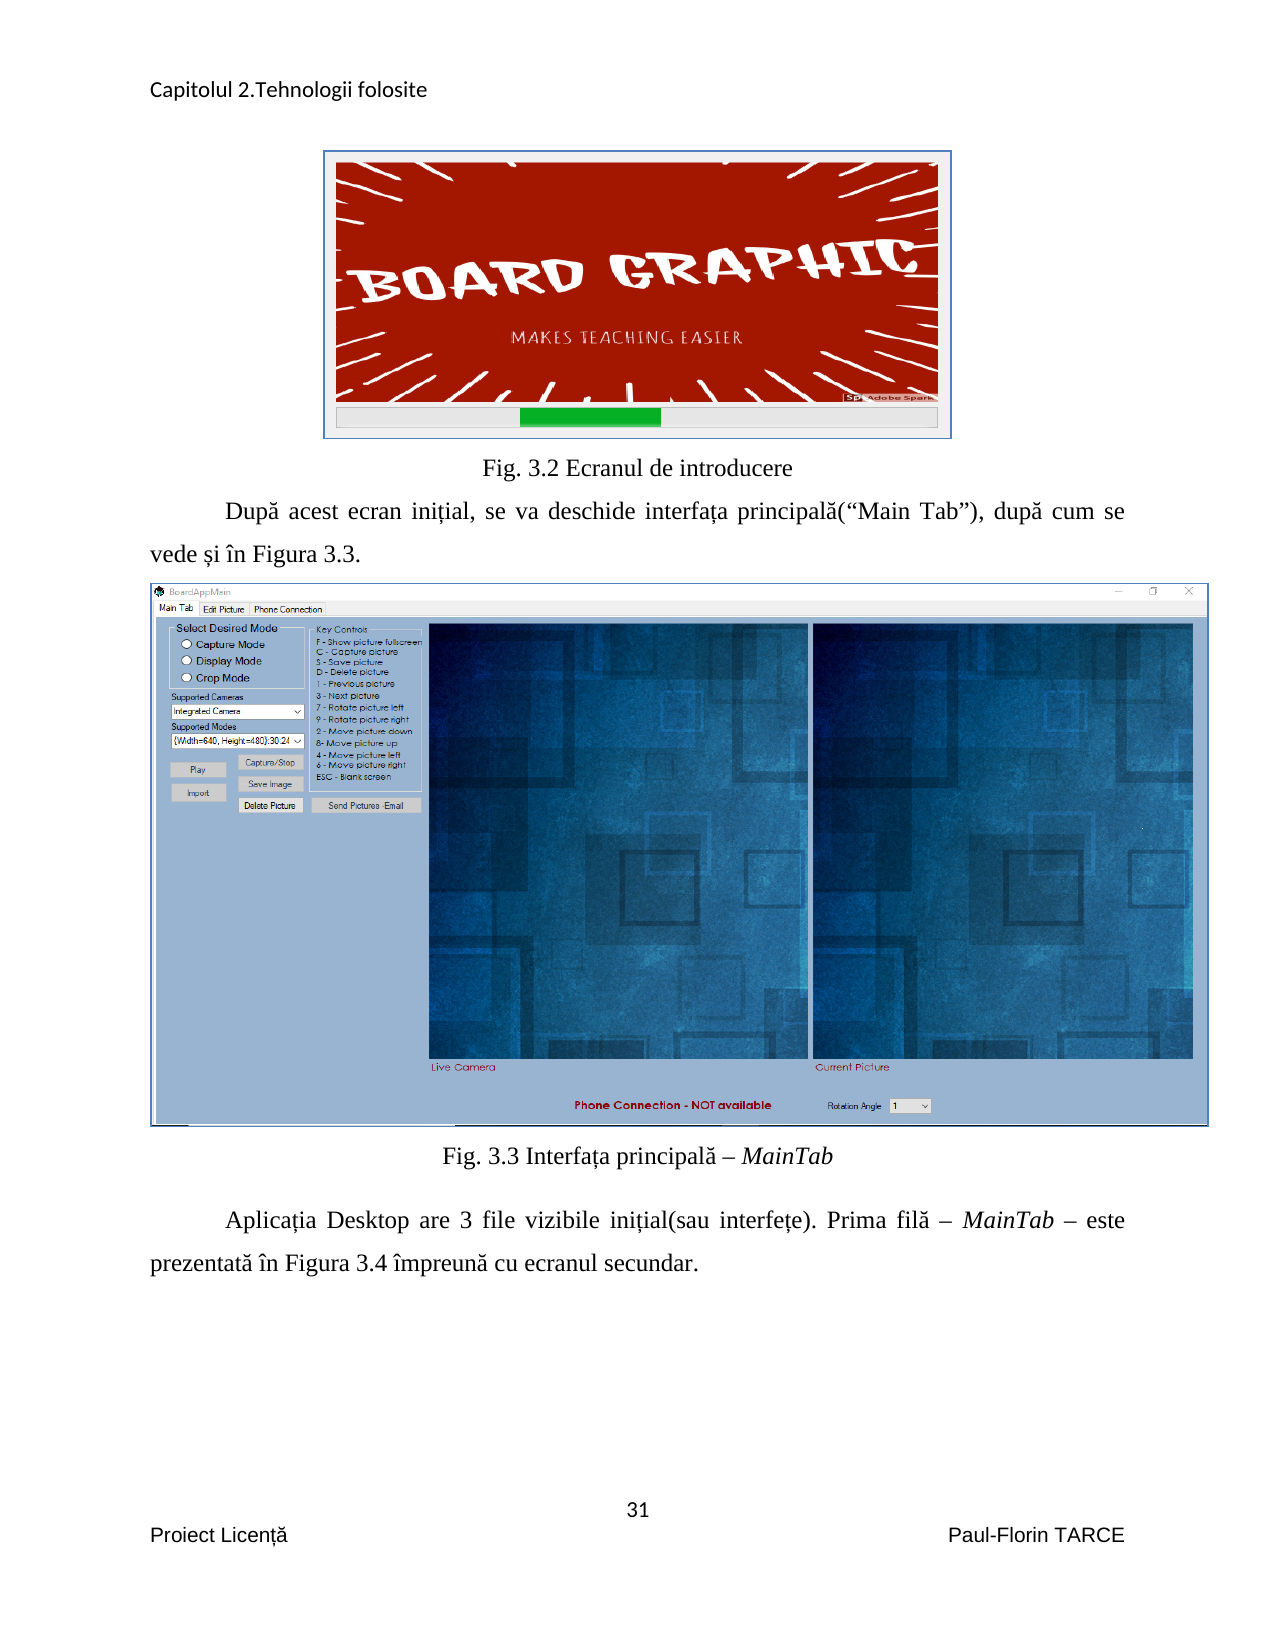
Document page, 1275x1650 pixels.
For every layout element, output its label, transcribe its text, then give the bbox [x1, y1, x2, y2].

text Fig. 3.3 Interfața principală – MainTab [150, 1141, 1125, 1170]
text După acest ecran inițial, se va deschide interfața principală(“Main Tab”), după cum se vede și în Figura 3.3. [150, 496, 1125, 568]
picture [325, 152, 950, 438]
text Fig. 3.2 Ecranul de introducere [150, 453, 1125, 482]
picture [152, 584, 1207, 1126]
text Aplicația Desktop are 3 file vizibile inițial(sau interfețe). Prima filă – MainTab – este prezentată în Figura 3.4 împreună cu ecranul secundar. [150, 1205, 1125, 1277]
